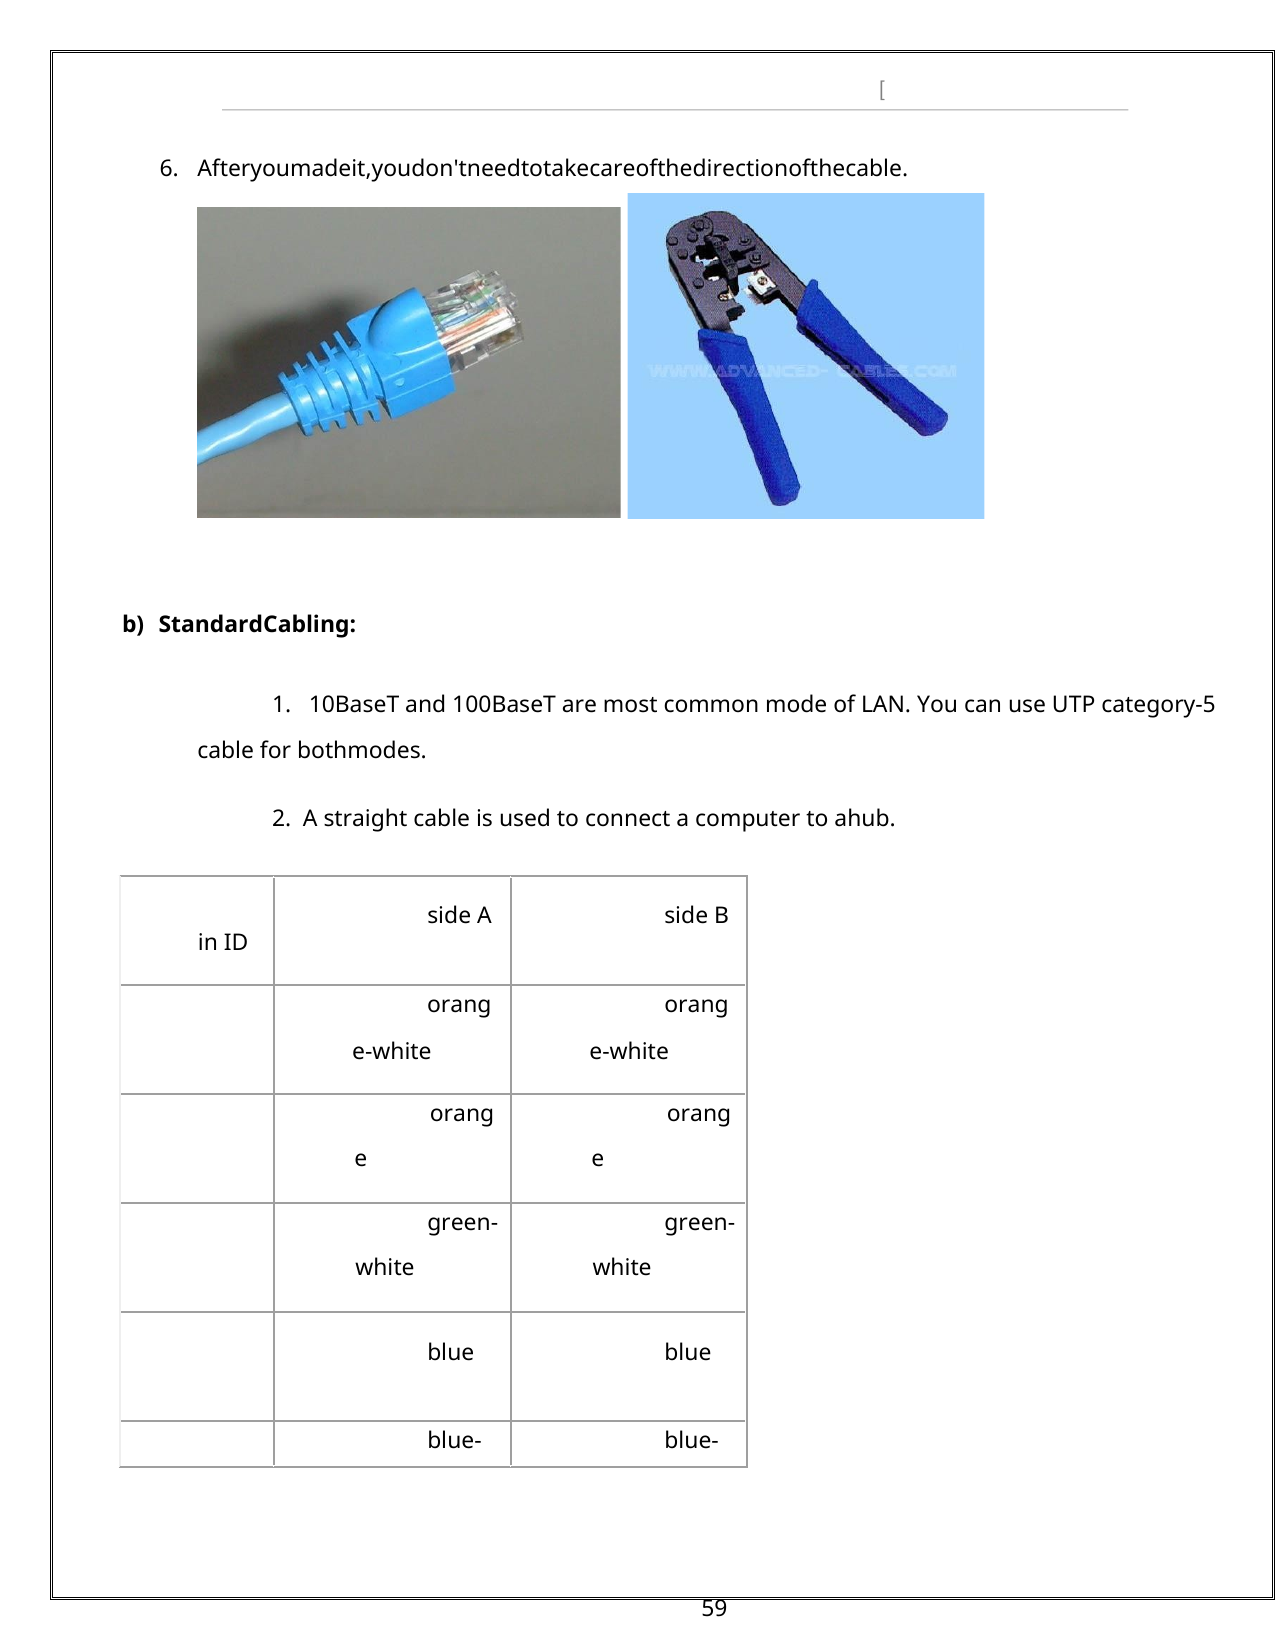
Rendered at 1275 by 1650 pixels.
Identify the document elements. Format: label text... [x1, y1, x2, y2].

picture [197, 207, 621, 518]
table_cell green- white [512, 1202, 746, 1311]
table_cell blue- [510, 1420, 746, 1466]
table_cell green- white [275, 1204, 510, 1311]
table_cell orang e-white [275, 986, 510, 1093]
table_header in ID [121, 877, 273, 984]
list A straight cable is used to connect a computer to ahub. [272, 802, 1272, 833]
table_cell blue [512, 1311, 746, 1420]
table_cell orang e [512, 1093, 746, 1202]
picture [627, 193, 985, 519]
list 10BaseT and 100BaseT are most common mode of LAN. You can use UTP category-5 cable for bothmodes. [197, 687, 1228, 766]
subtitle StandardCabling: [122, 608, 1272, 639]
table_cell blue- [273, 1422, 510, 1466]
table_header side B [512, 877, 746, 984]
table_cell orang e-white [512, 984, 746, 1093]
table_cell [121, 1422, 273, 1466]
table_header side A [275, 877, 510, 984]
table_cell [121, 1204, 273, 1311]
table_cell blue [275, 1313, 510, 1420]
table_cell [121, 1313, 273, 1420]
table_cell orang e [275, 1095, 510, 1202]
table_cell [121, 1095, 273, 1202]
table_cell [121, 986, 273, 1093]
list Afteryoumadeit,youdon'tneedtotakecareofthedirectionofthecable. [159, 152, 1272, 183]
